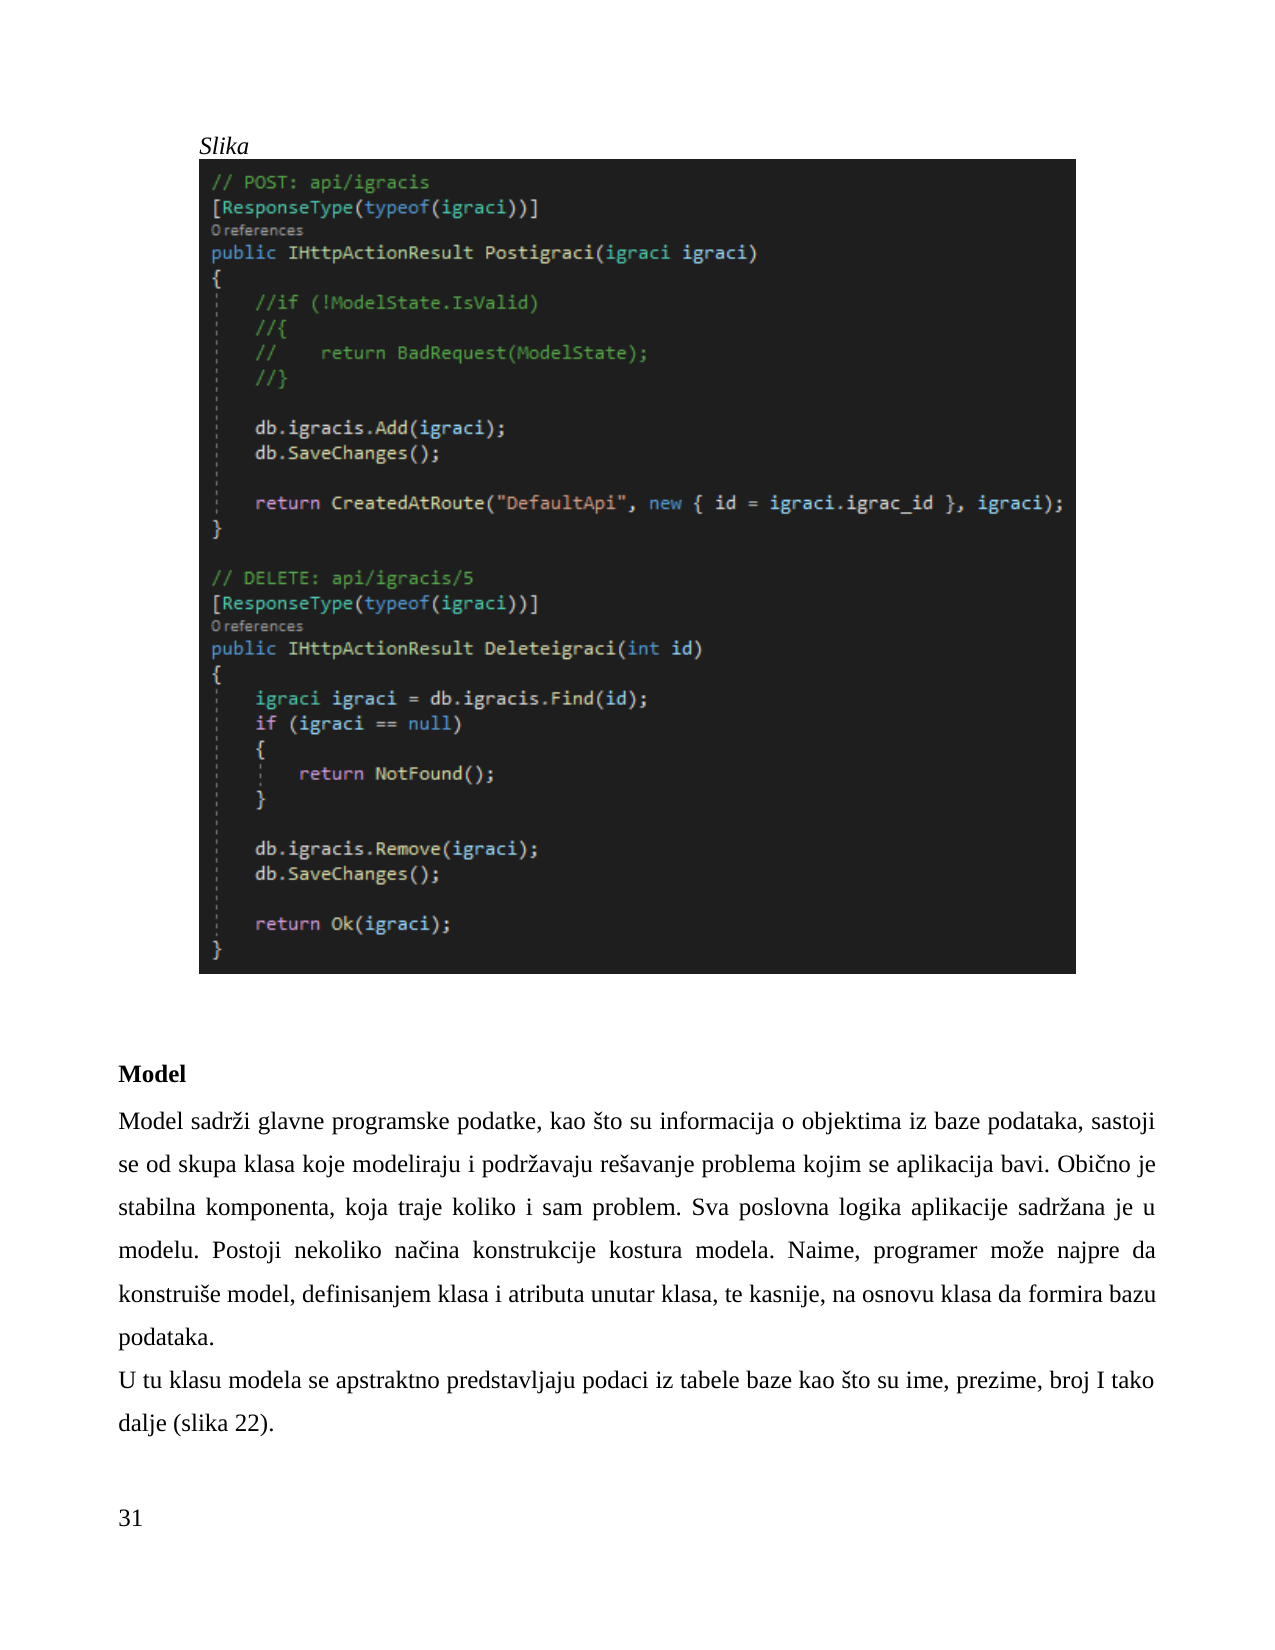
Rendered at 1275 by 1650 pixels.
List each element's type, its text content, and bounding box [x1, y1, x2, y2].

text Model sadrži glavne programske podatke, kao što su informacija o objektima iz baze podataka, sastoji se od skupa klasa koje modeliraju i podržavaju rešavanje problema kojim se aplikacija bavi. Obično je stabilna komponenta, koja traje koliko i sam problem. Sva poslovna logika aplikacije sadržana je u modelu. Postoji nekoliko načina konstrukcije kostura modela. Naime, programer može najpre da konstruiše model, definisanjem klasa i atributa unutar klasa, te kasnije, na osnovu klasa da formira bazu podataka. [118, 1106, 1157, 1351]
picture [199, 159, 1076, 974]
text Model [118, 1059, 1157, 1087]
text U tu klasu modela se apstraktno predstavljaju podaci iz tabele baze kao što su ime, prezime, broj I tako dalje (slika 22). [118, 1365, 1157, 1437]
